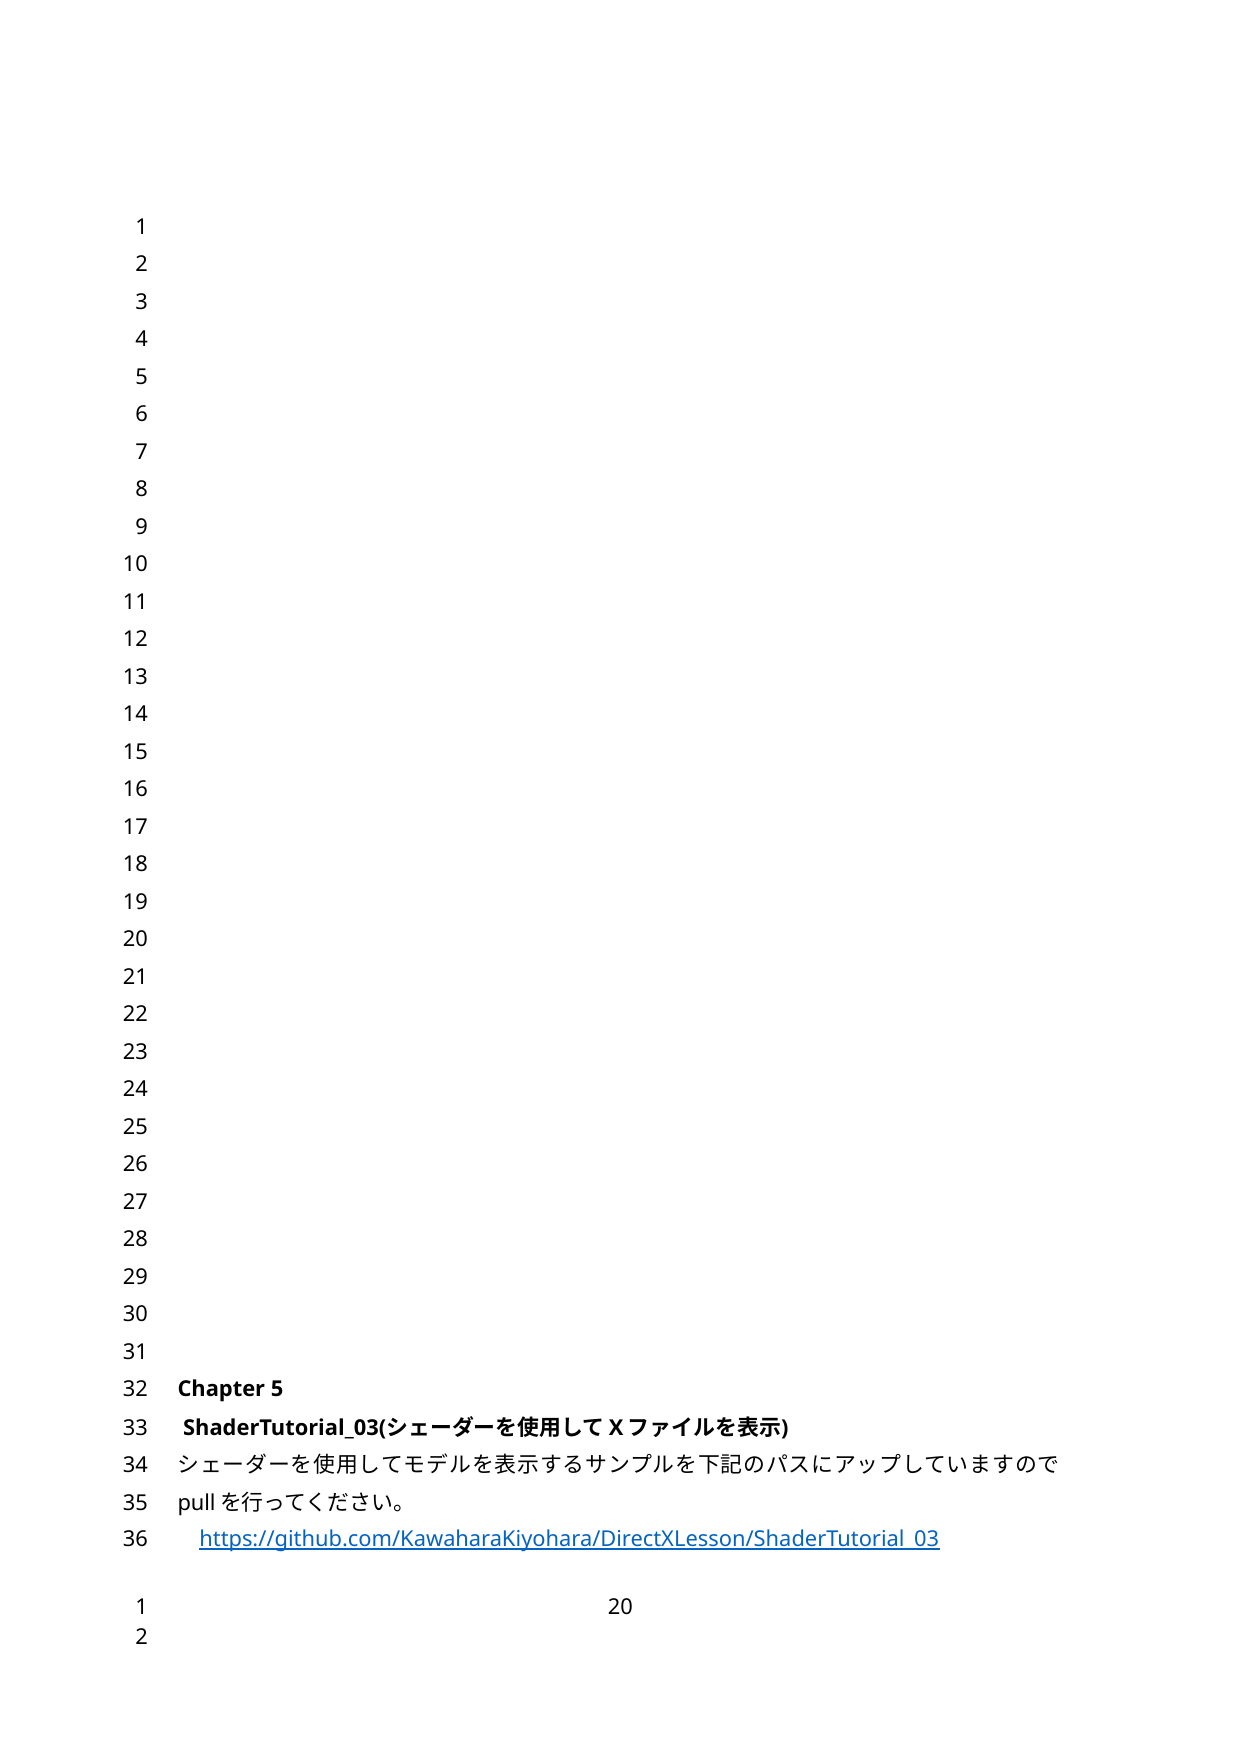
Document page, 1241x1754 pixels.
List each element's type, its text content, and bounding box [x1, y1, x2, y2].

text シェーダーを使用してモデルを表示するサンプルを下記のパスにアップしていますのでpullを行ってください。 [177, 1444, 1063, 1519]
text ShaderTutorial_03(シェーダーを使用してXファイルを表示) [177, 1407, 1063, 1444]
text https://github.com/KawaharaKiyohara/DirectXLesson/ShaderTutorial_03 [177, 1519, 1063, 1557]
text Chapter 5 [177, 1369, 1063, 1407]
